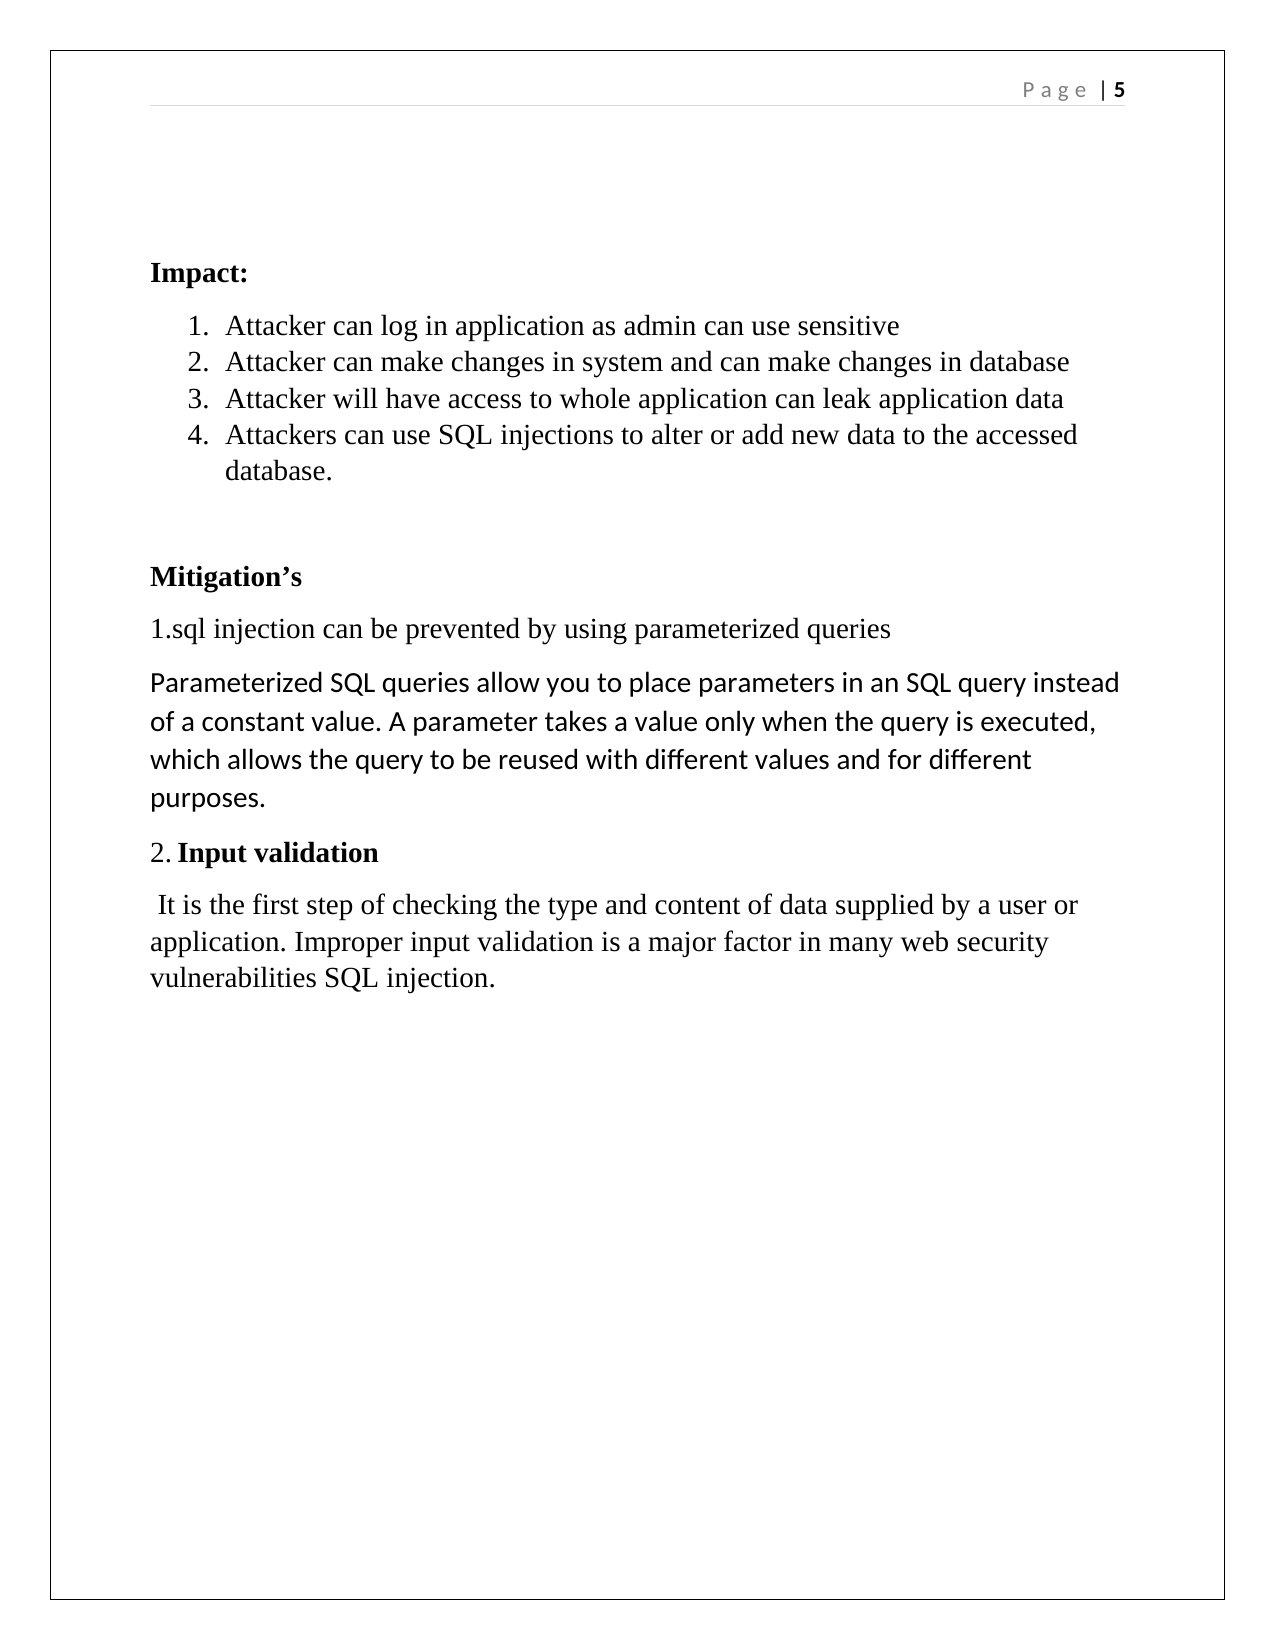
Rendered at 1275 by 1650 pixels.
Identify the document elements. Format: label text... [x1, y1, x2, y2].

list Attacker will have access to whole application can leak application data [187, 381, 1125, 414]
text Mitigation’s [150, 559, 1125, 592]
text 1.sql injection can be prevented by using parameterized queries [150, 611, 1125, 645]
list Attackers can use SQL injections to alter or add new data to the accessed database. [187, 417, 1125, 487]
text 2. Input validation [150, 835, 1125, 868]
list Attacker can make changes in system and can make changes in database [187, 344, 1125, 378]
text Parameterized SQL queries allow you to place parameters in an SQL query instead of a constant value. A parameter takes a value only when the query is executed, which allows the query to be reused with different values and for different purposes. [150, 664, 1125, 815]
text Impact: [150, 256, 1125, 289]
text It is the first step of checking the type and content of data supplied by a user or application. Improper input validation is a major factor in many web security vulnerabilities SQL injection. [150, 887, 1125, 993]
list Attacker can log in application as admin can use sensitive [187, 308, 1125, 342]
